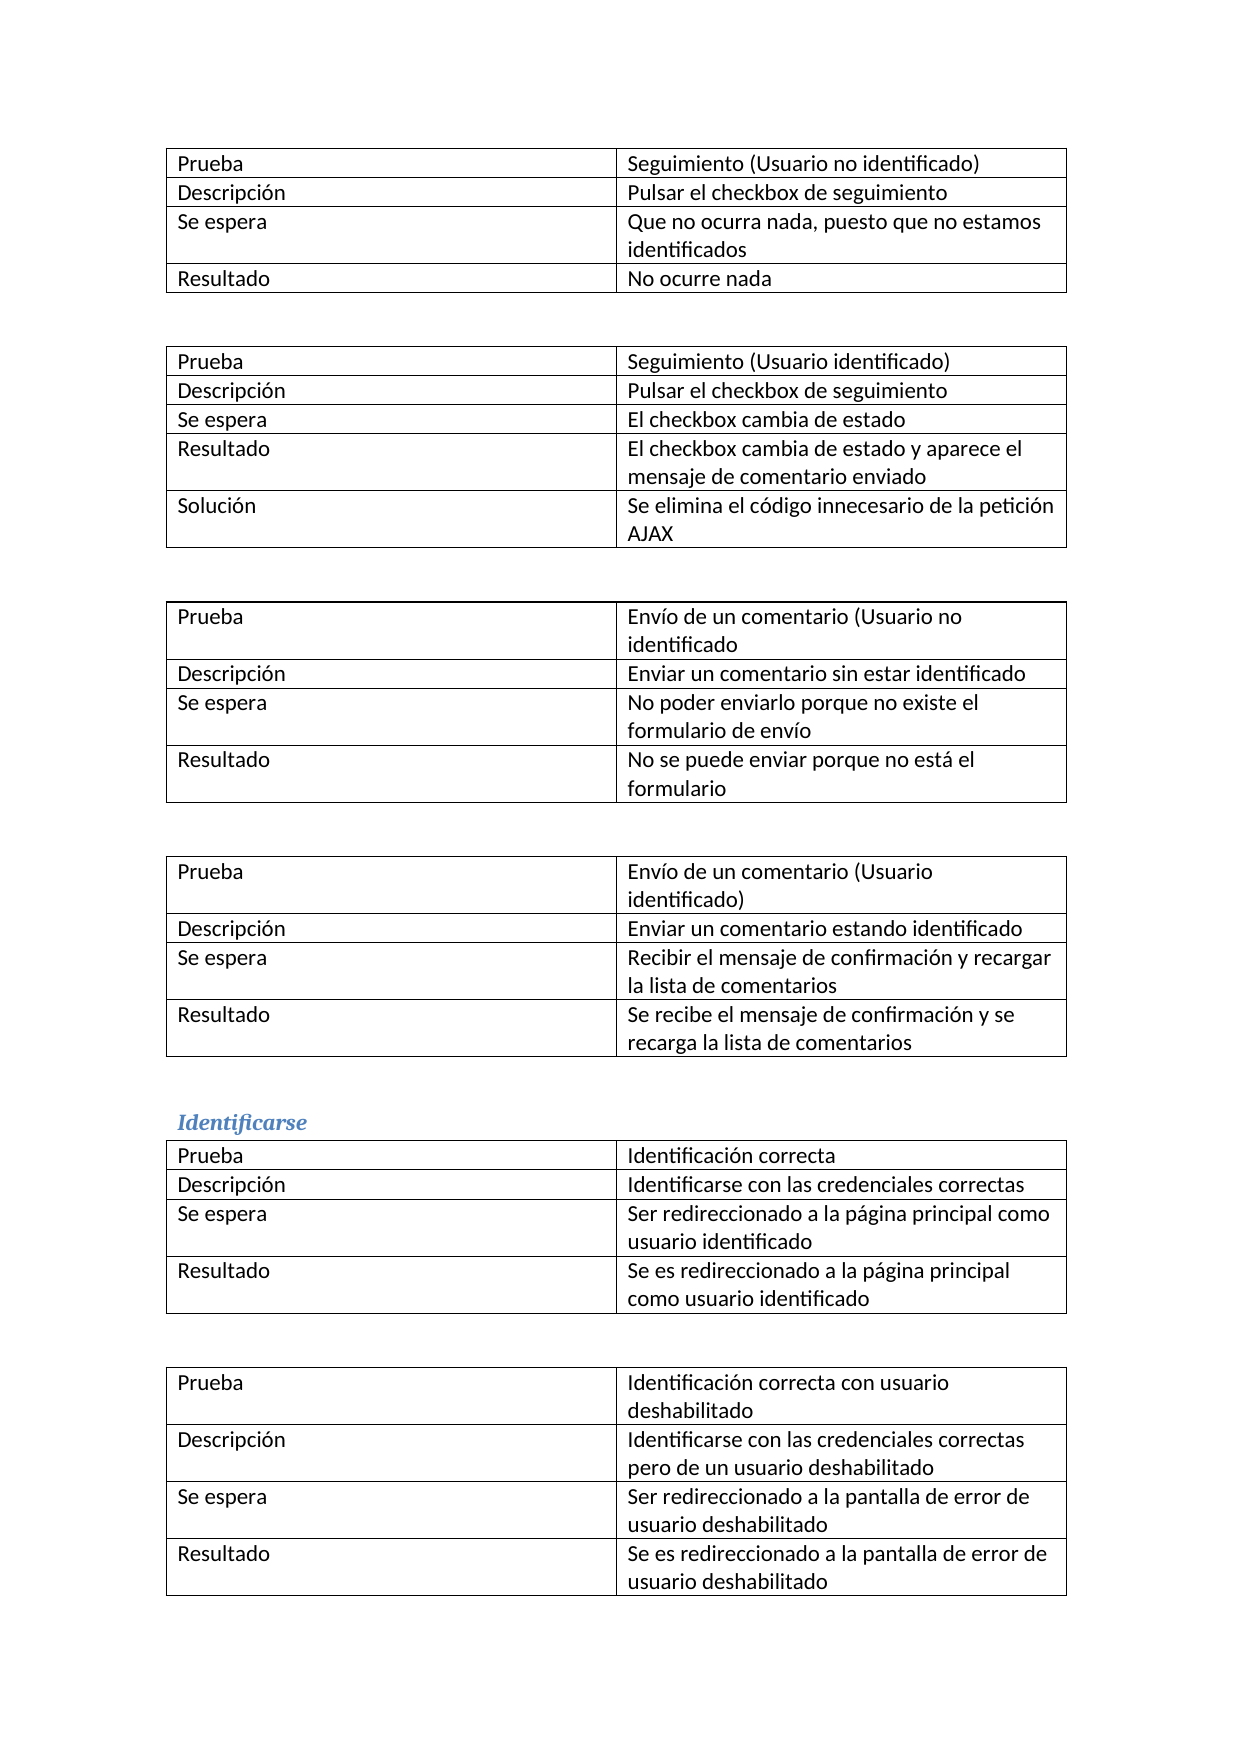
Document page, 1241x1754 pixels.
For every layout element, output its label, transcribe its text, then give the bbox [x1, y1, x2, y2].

table_cell Descripción [167, 660, 616, 687]
table_cell Resultado [167, 1257, 616, 1313]
table_cell Descripción [167, 914, 616, 942]
table_cell Identificarse con las credenciales correctas pero de un usuario deshabilitado [617, 1425, 1066, 1481]
table_header Envío de un comentario (Usuario no identificado [617, 603, 1066, 658]
table_cell Resultado [167, 1539, 616, 1595]
table_cell Recibir el mensaje de confirmación y recargar la lista de comentarios [617, 943, 1066, 999]
table_cell Se espera [167, 689, 616, 744]
table_cell No se puede enviar porque no está el formulario [617, 746, 1066, 802]
table_header Prueba [167, 1141, 616, 1169]
table_cell Se elimina el código innecesario de la petición AJAX [617, 491, 1066, 547]
table_cell Descripción [167, 178, 616, 206]
table_cell Que no ocurra nada, puesto que no estamos identificados [617, 207, 1066, 263]
table_cell Enviar un comentario sin estar identificado [617, 660, 1066, 687]
table_cell Se espera [167, 405, 616, 433]
table_cell No poder enviarlo porque no existe el formulario de envío [617, 689, 1066, 744]
table_cell Solución [167, 491, 616, 547]
table_cell Identificarse con las credenciales correctas [617, 1170, 1066, 1198]
table_header Prueba [167, 857, 616, 913]
table_header Identificación correcta con usuario deshabilitado [617, 1368, 1066, 1424]
table_cell Se espera [167, 1200, 616, 1256]
table_header Prueba [167, 603, 616, 658]
table_header Prueba [167, 347, 616, 375]
subtitle Identificarse [177, 1110, 1063, 1136]
table_cell Descripción [167, 376, 616, 404]
table_header Identificación correcta [617, 1141, 1066, 1169]
table_header Prueba [167, 1368, 616, 1424]
table_cell Se espera [167, 207, 616, 263]
table_cell Descripción [167, 1170, 616, 1198]
table_cell Se espera [167, 943, 616, 999]
table_cell Se recibe el mensaje de confirmación y se recarga la lista de comentarios [617, 1000, 1066, 1056]
table_header Seguimiento (Usuario identificado) [617, 347, 1066, 375]
table_cell Descripción [167, 1425, 616, 1481]
table_cell Resultado [167, 264, 616, 292]
table_cell Se es redireccionado a la pantalla de error de usuario deshabilitado [617, 1539, 1066, 1595]
table_cell Ser redireccionado a la pantalla de error de usuario deshabilitado [617, 1482, 1066, 1538]
table_cell Pulsar el checkbox de seguimiento [617, 376, 1066, 404]
table_cell Enviar un comentario estando identificado [617, 914, 1066, 942]
table_cell El checkbox cambia de estado y aparece el mensaje de comentario enviado [617, 434, 1066, 490]
table_header Prueba [167, 149, 616, 177]
table_cell Ser redireccionado a la página principal como usuario identificado [617, 1200, 1066, 1256]
table_header Envío de un comentario (Usuario identificado) [617, 857, 1066, 913]
table_cell Se es redireccionado a la página principal como usuario identificado [617, 1257, 1066, 1313]
table_cell No ocurre nada [617, 264, 1066, 292]
table_cell Resultado [167, 1000, 616, 1056]
table_cell Resultado [167, 746, 616, 802]
table_header Seguimiento (Usuario no identificado) [617, 149, 1066, 177]
table_cell Pulsar el checkbox de seguimiento [617, 178, 1066, 206]
table_cell El checkbox cambia de estado [617, 405, 1066, 433]
table_cell Resultado [167, 434, 616, 490]
table_cell Se espera [167, 1482, 616, 1538]
